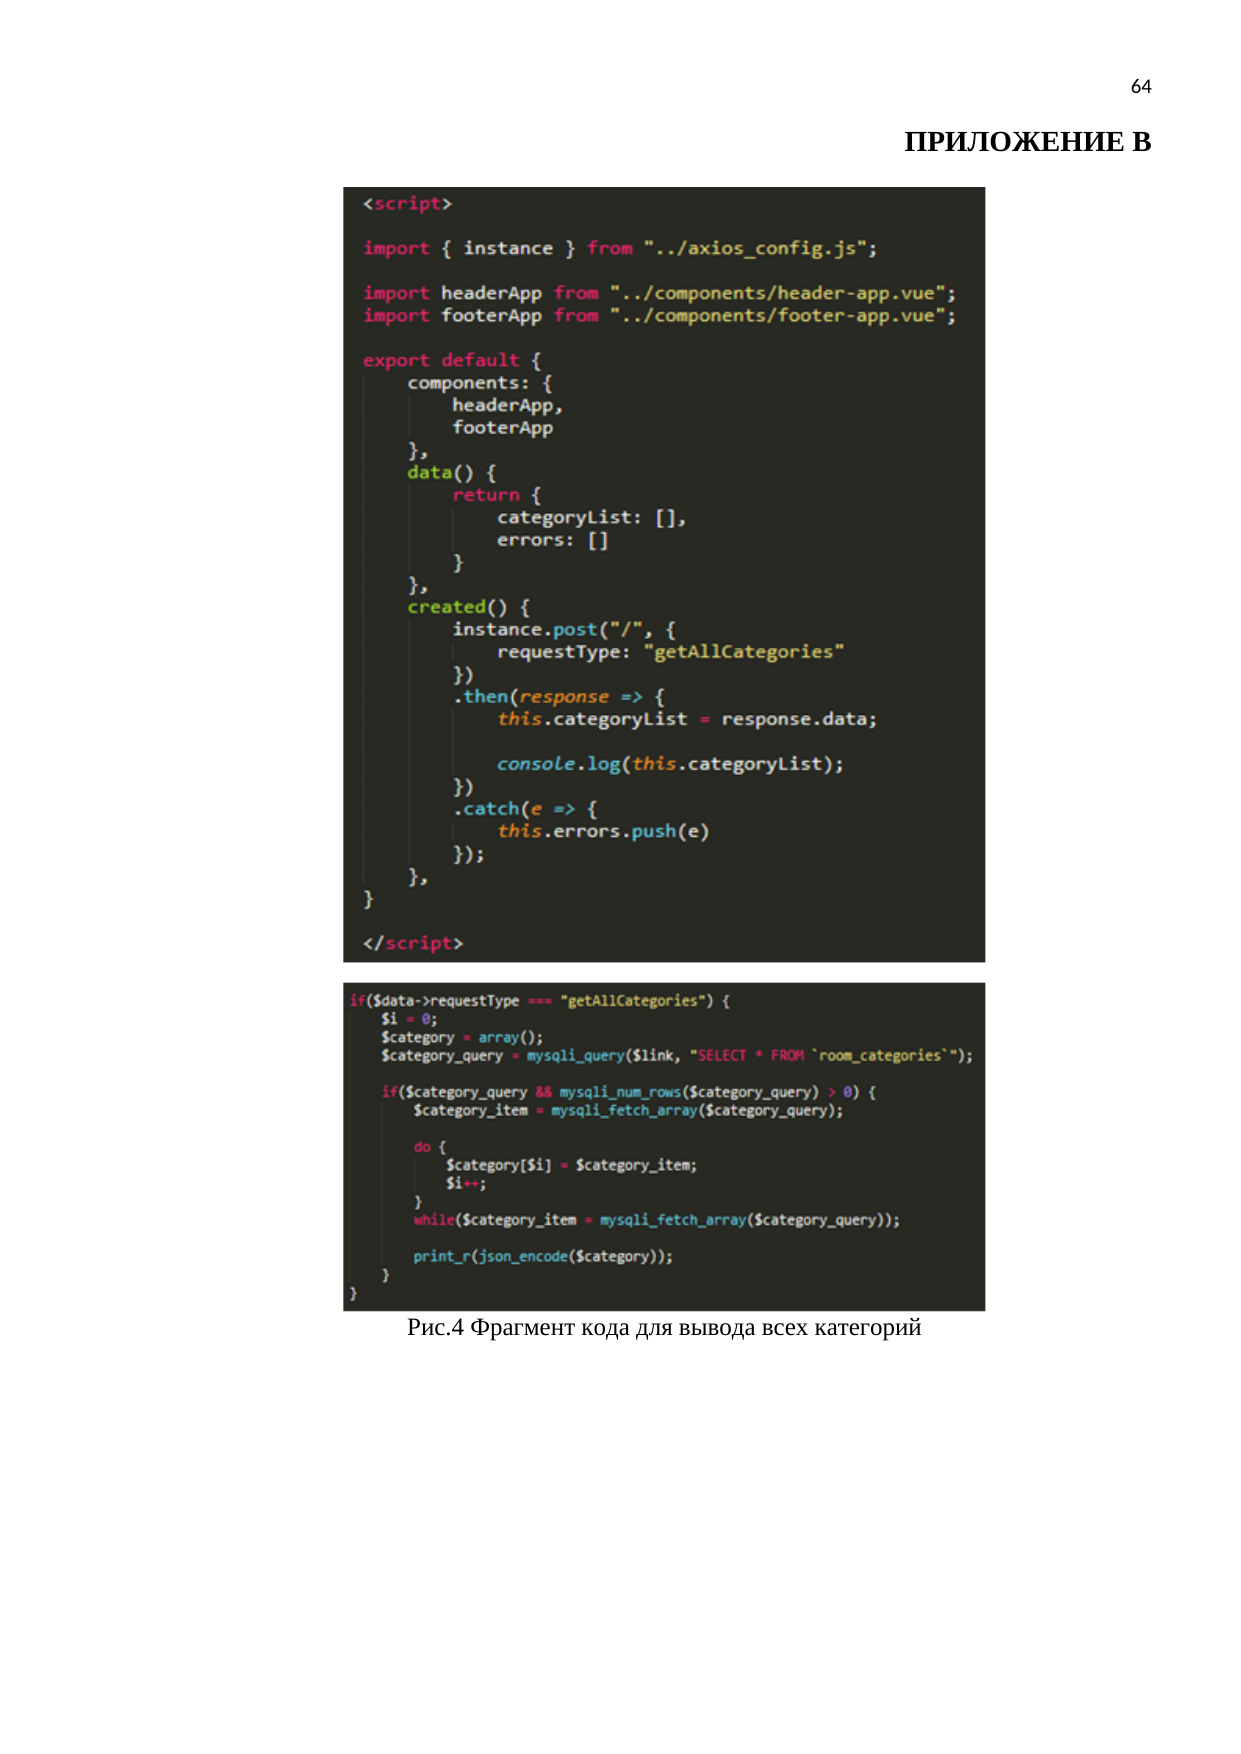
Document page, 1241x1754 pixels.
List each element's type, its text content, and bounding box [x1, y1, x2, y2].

subtitle ПРИЛОЖЕНИЕ В [177, 124, 1152, 158]
picture [343, 187, 986, 1313]
text Рис.4 Фрагмент кода для вывода всех категорий [177, 1312, 1152, 1341]
